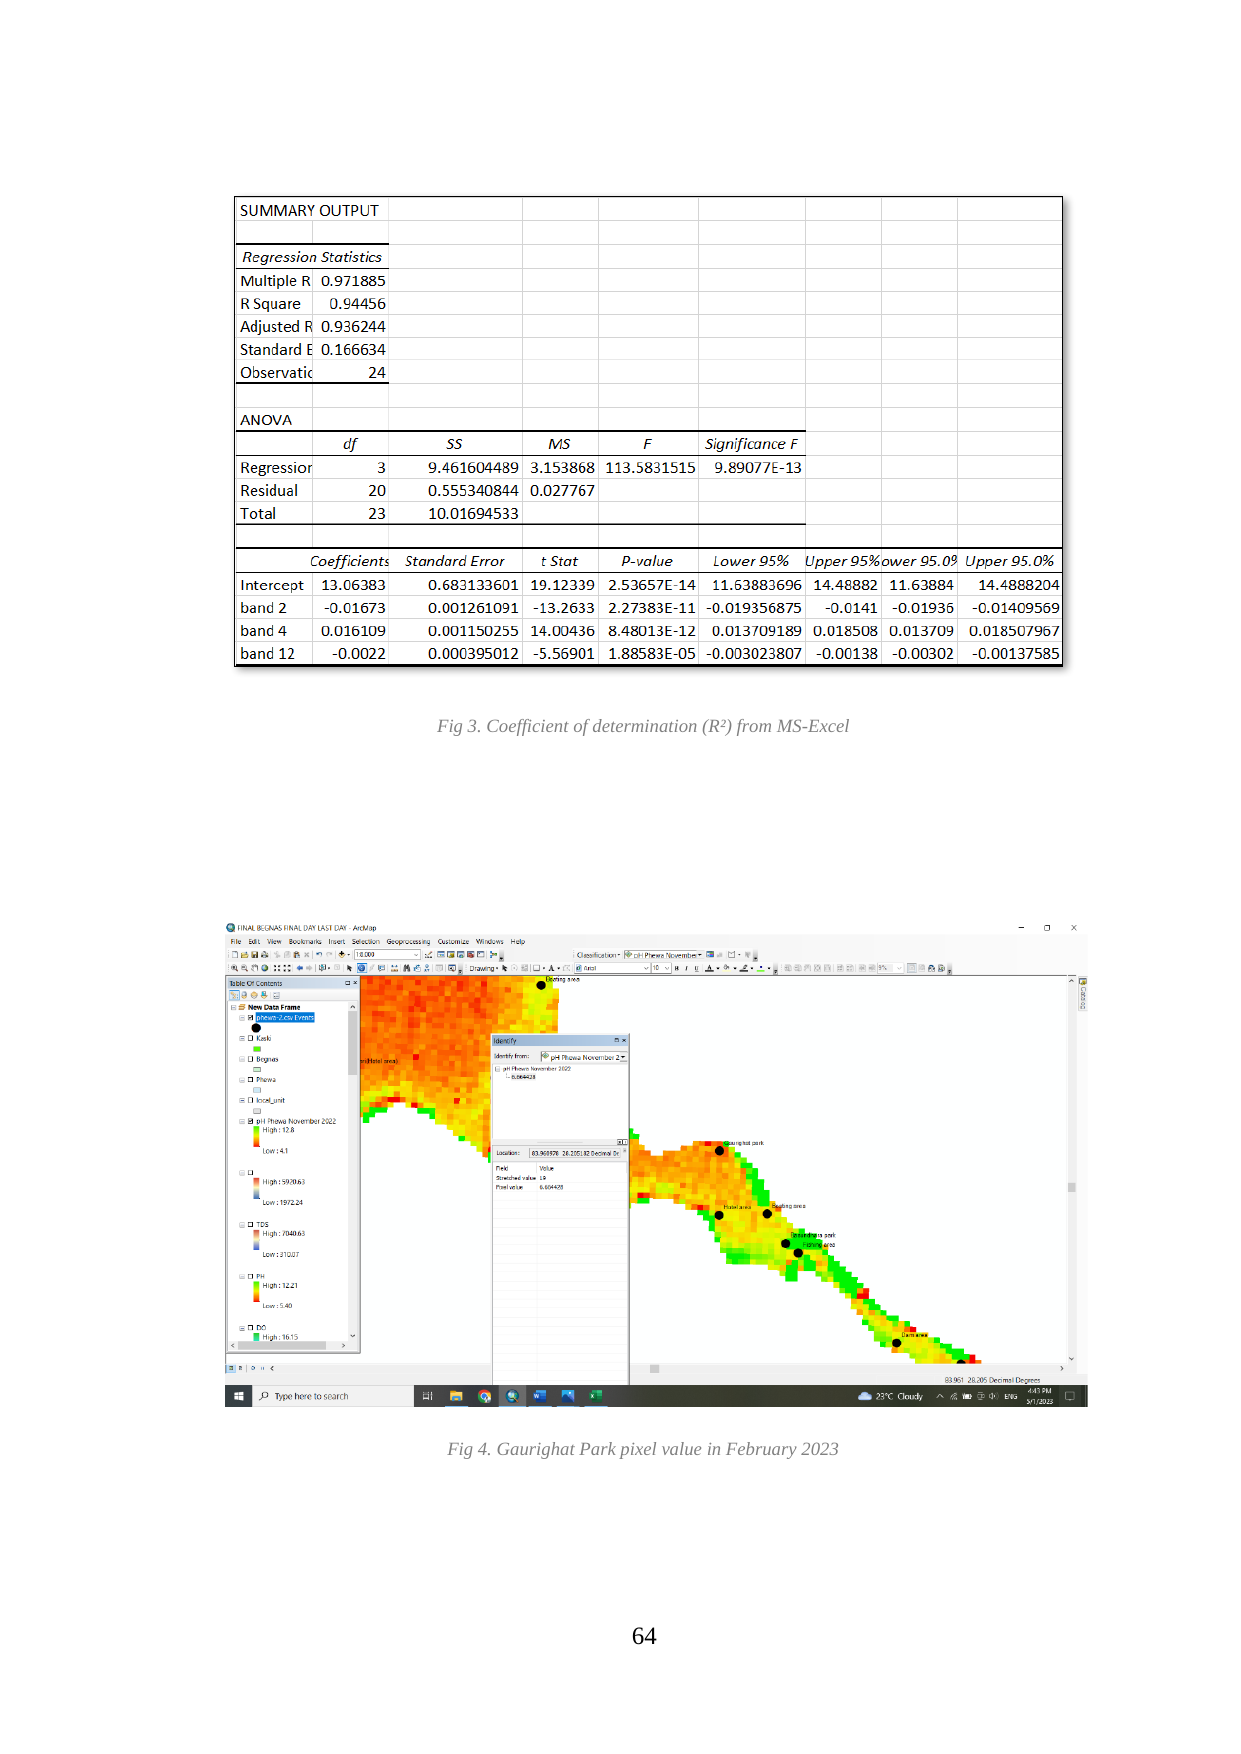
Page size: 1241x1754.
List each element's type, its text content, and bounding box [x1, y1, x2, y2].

picture [225, 921, 1088, 1407]
picture [235, 197, 1062, 666]
text Fig 3. Coefficient of determination (R²) from MS-Excel [225, 715, 1063, 737]
text Fig 4. Gaurighat Park pixel value in February 2023 [225, 1438, 1063, 1459]
